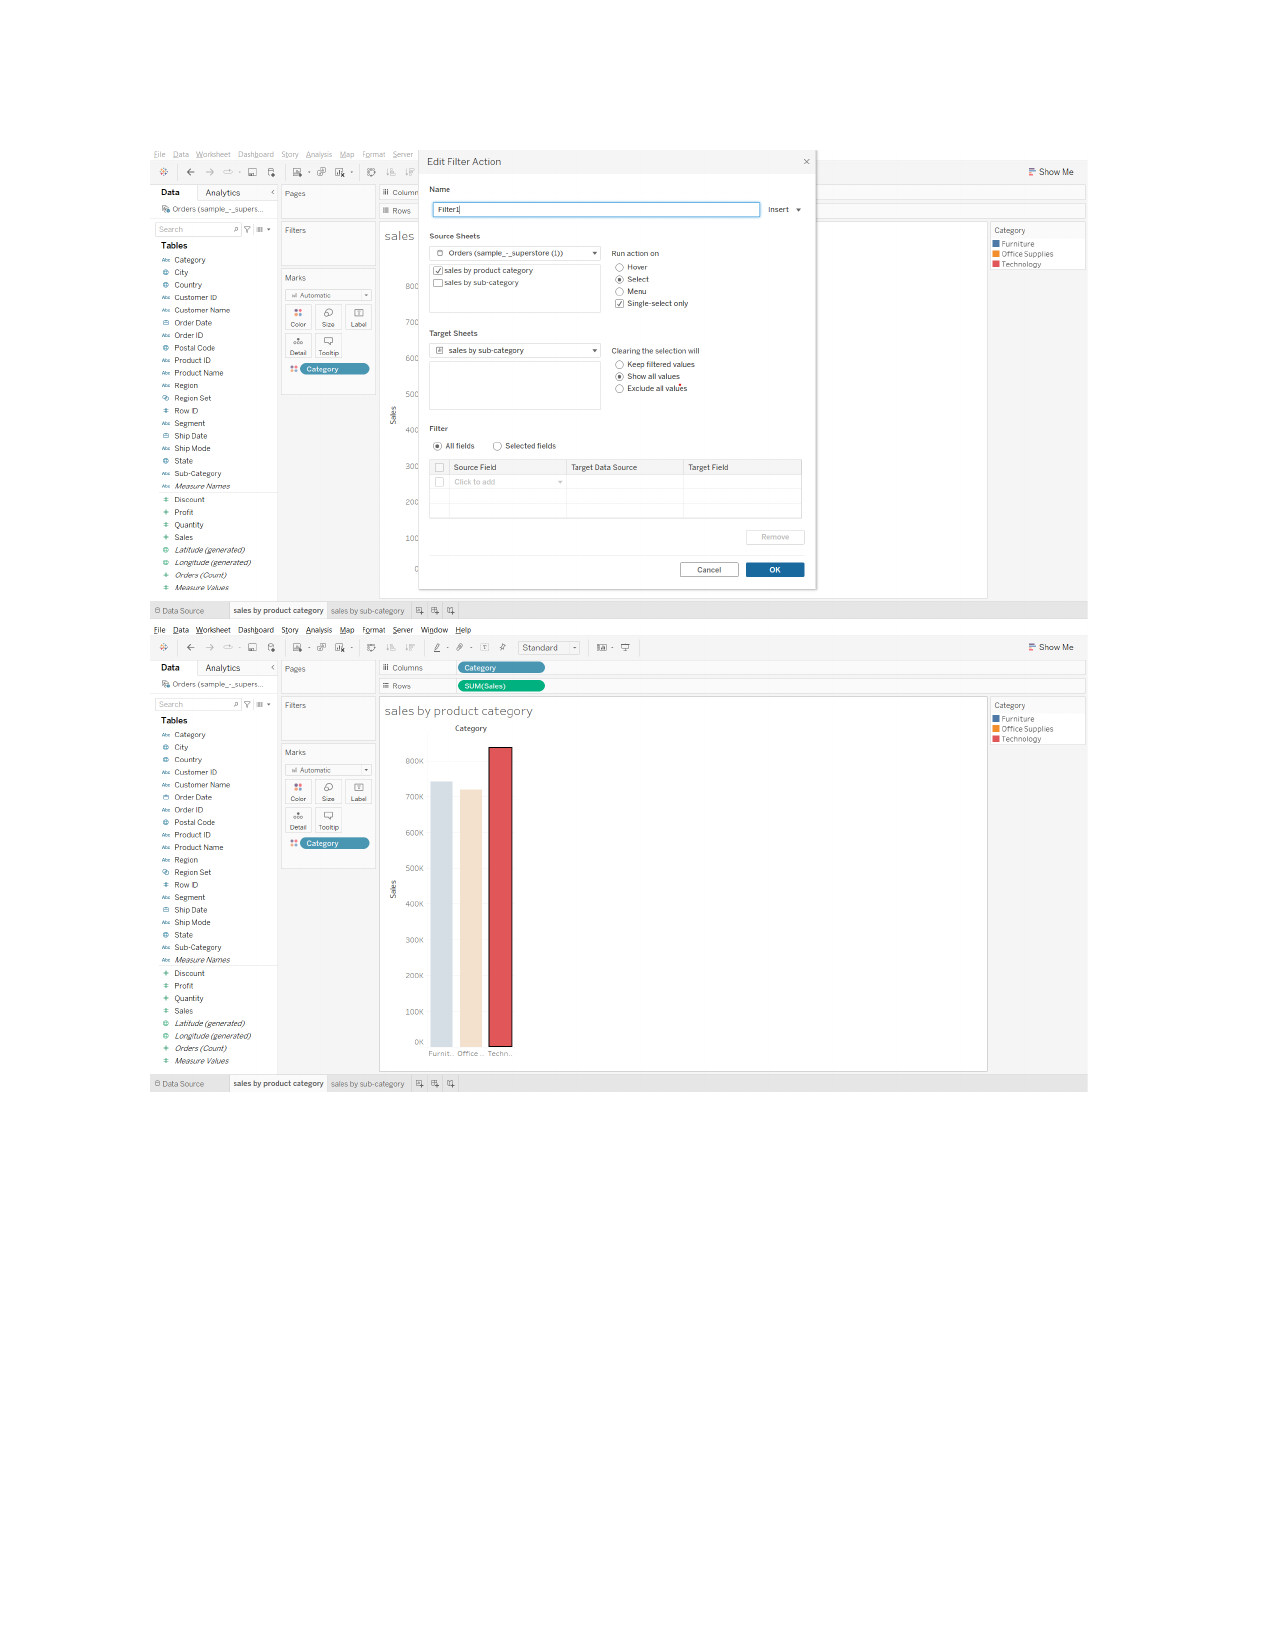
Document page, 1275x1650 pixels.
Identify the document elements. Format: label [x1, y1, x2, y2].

picture [150, 150, 1088, 619]
picture [150, 622, 1088, 1092]
